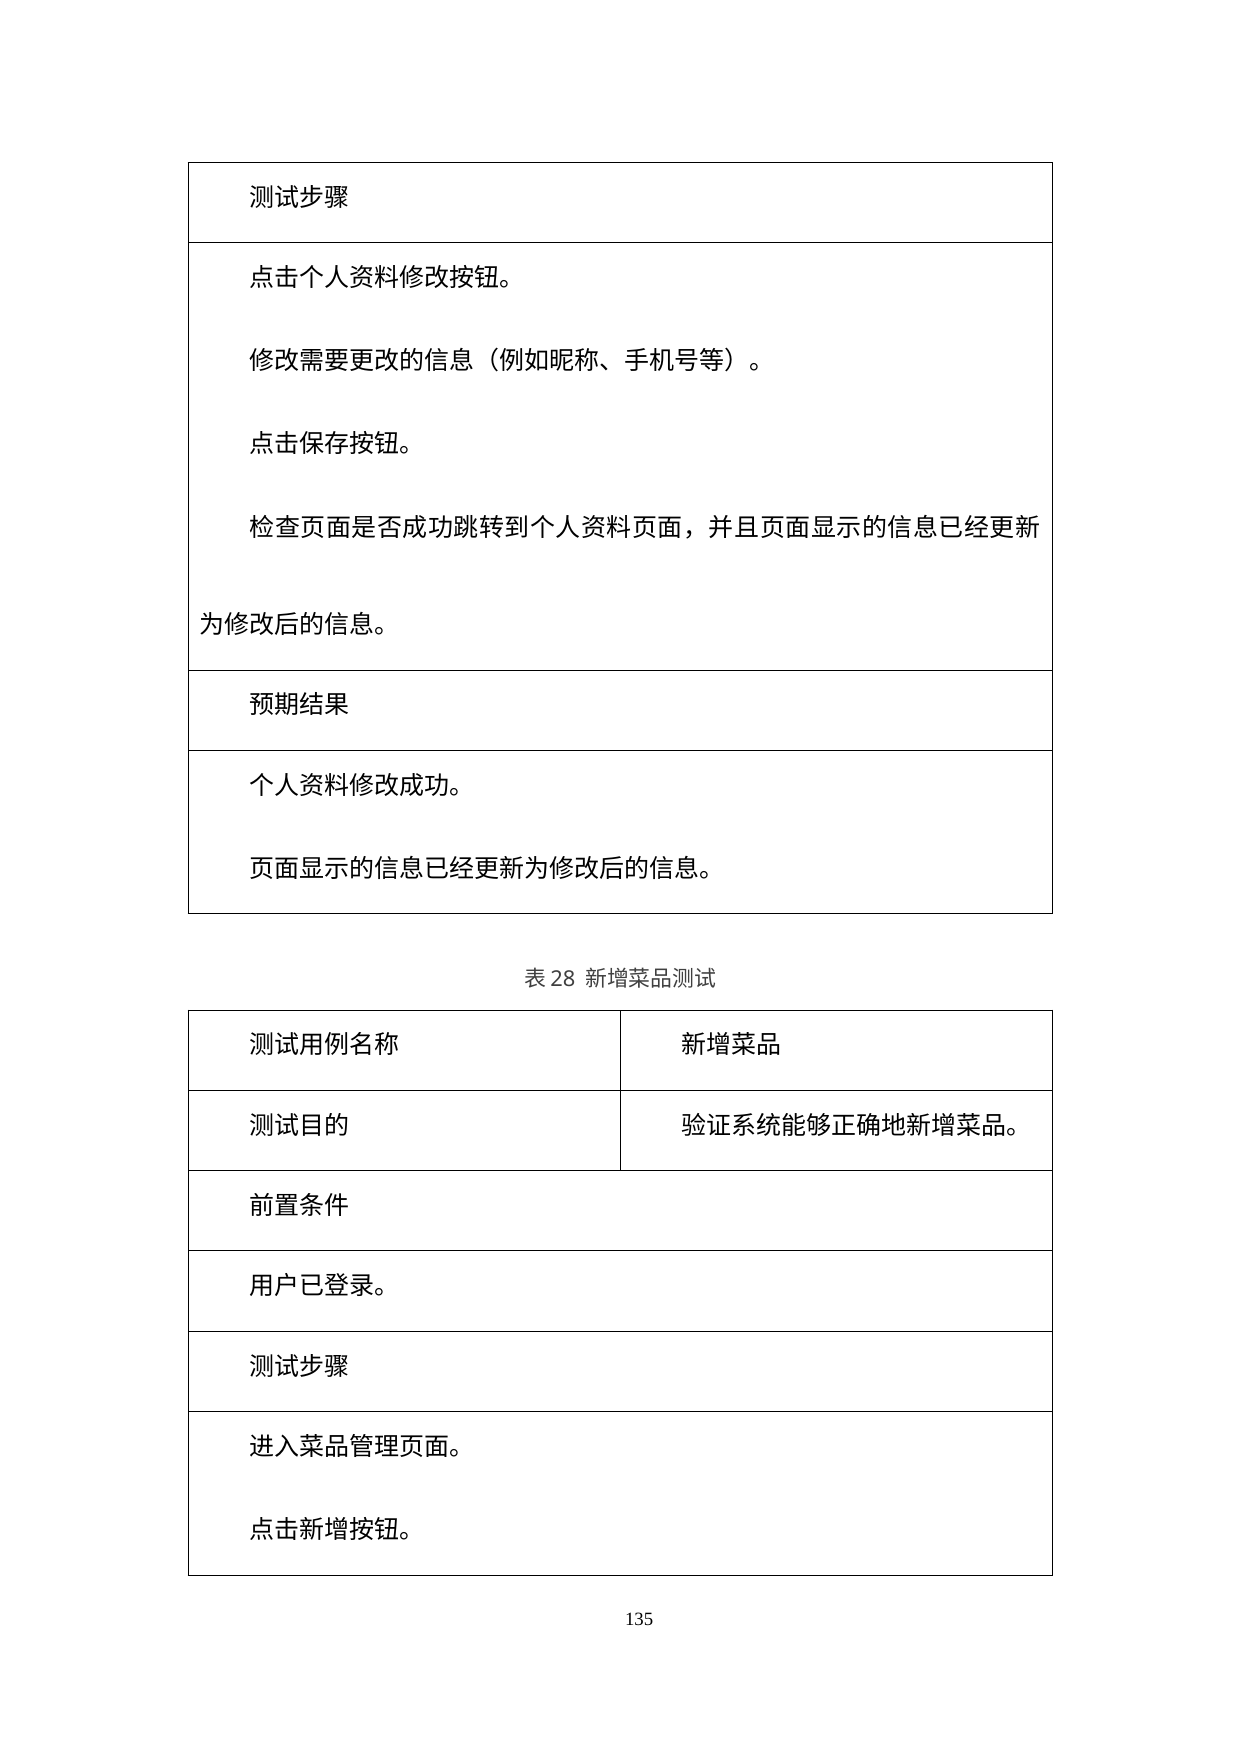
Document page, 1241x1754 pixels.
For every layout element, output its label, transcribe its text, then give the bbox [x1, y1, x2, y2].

text 表28 新增菜品测试 [187, 961, 1053, 994]
table_header 测试用例名称 [189, 1011, 620, 1090]
table_cell 用户已登录。 [189, 1251, 1052, 1331]
table_cell 验证系统能够正确地新增菜品。 [621, 1091, 1052, 1170]
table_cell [189, 1412, 1052, 1574]
table_cell 测试步骤 [189, 163, 1052, 242]
table_cell 测试目的 [189, 1091, 620, 1170]
table_cell 个人资料修改成功。 页面显示的信息已经更新为修改后的信息。 [189, 751, 1052, 913]
table_header 新增菜品 [621, 1011, 1052, 1090]
table_cell 预期结果 [189, 671, 1052, 750]
table_cell 测试步骤 [189, 1332, 1052, 1411]
table_cell 前置条件 [189, 1171, 1052, 1250]
table_cell 点击个人资料修改按钮。 修改需要更改的信息（例如昵称、手机号等）。 点击保存按钮。 检查页面是否成功跳转到个人资料页面，并且页面显示的信息已经更新为修改后的信息。 [189, 243, 1052, 669]
